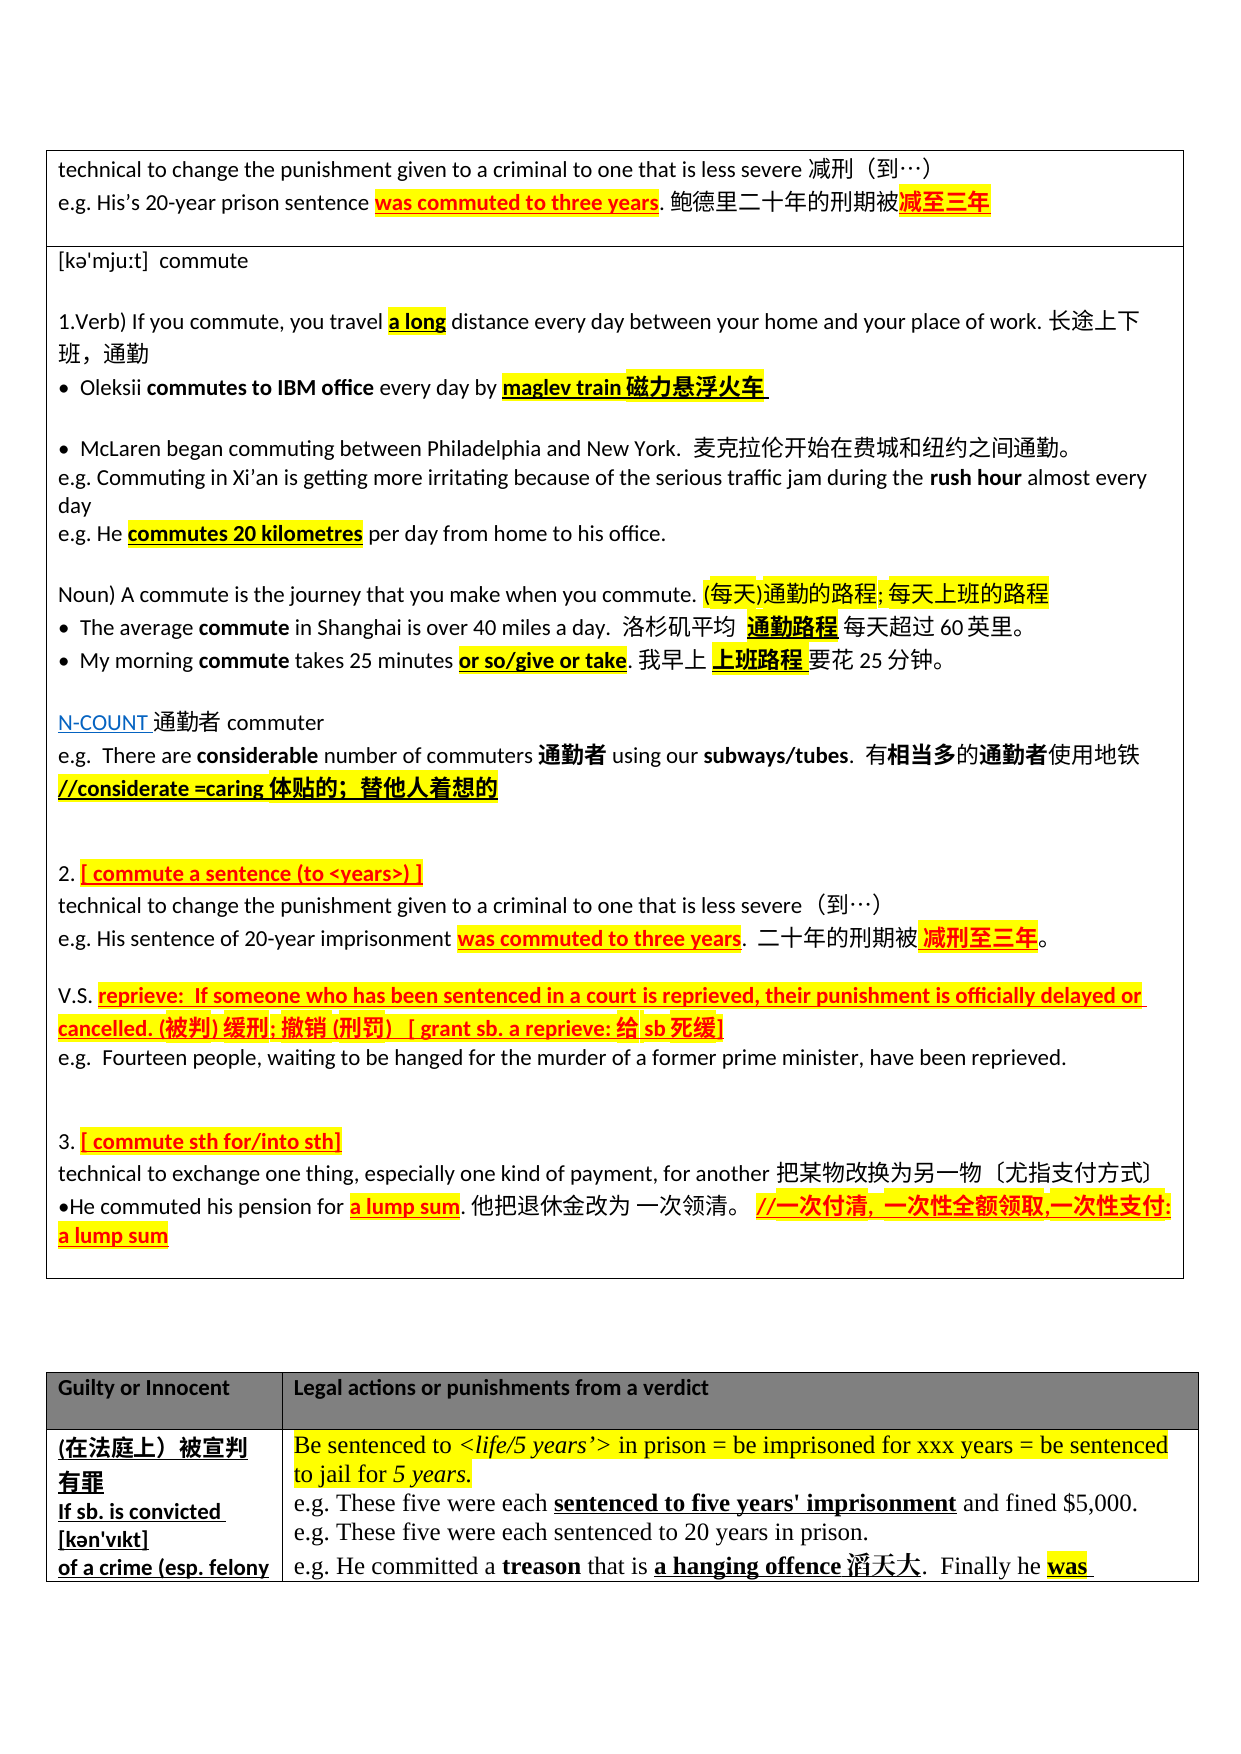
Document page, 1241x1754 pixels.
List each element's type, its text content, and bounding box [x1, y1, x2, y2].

table_header Legal actions or punishments from a verdict [283, 1373, 1198, 1429]
table_header Guilty or Innocent [47, 1373, 282, 1429]
table_cell [kə'mjuːt] commute 1.Verb) If you commute, you travel a long distance every day between your home and your place of work. 长途上下班，通勤 • Oleksii commutes to IBM office every day by maglev train磁力悬浮火车 • McLaren began commuting between Philadelphia and New York. 麦克拉伦开始在费城和纽约之间通勤。 e.g. Commuting in Xi’an is getting more irritating because of the serious traffic jam during the rush hour almost every day e.g. He commutes 20 kilometres per day from home to his office. Noun) A commute is the journey that you make when you commute. (每天)通勤的路程; 每天上班的路程 • The average commute in Shanghai is over 40 miles a day. 洛杉矶平均 通勤路程 每天超过60英里。 • My morning commute takes 25 minutes or so/give or take. 我早上 上班路程 要花25分钟。 N-COUNT 通勤者 commuter e.g. There are considerable number of commuters 通勤者using our subways/tubes. 有相当多的通勤者使用地铁 //considerate =caring 体贴的；替他人着想的 2. [ commute a sentence (to <years>) ] technical to change the punishment given to a criminal to one that is less severe（到…） e.g. His sentence of 20-year imprisonment was commuted to three years. 二十年的刑期被 减刑至三年。 V.S. reprieve: If someone who has been sentenced in a court is reprieved, their punishment is officially delayed or cancelled. (被判) 缓刑; 撤销 (刑罚) [ grant sb. a reprieve: 给sb死缓] e.g. Fourteen people, waiting to be hanged for the murder of a former prime minister, have been reprieved. 3. [ commute sth for/into sth] technical to exchange one thing, especially one kind of payment, for another 把某物改换为另一物〔尤指支付方式〕 •He commuted his pension for a lump sum. 他把退休金改为 一次领清。 //一次付清, 一次性全额领取,一次性支付: a lump sum [47, 247, 1183, 1277]
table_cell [47, 151, 1183, 246]
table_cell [47, 1430, 282, 1581]
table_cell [283, 1430, 1198, 1581]
